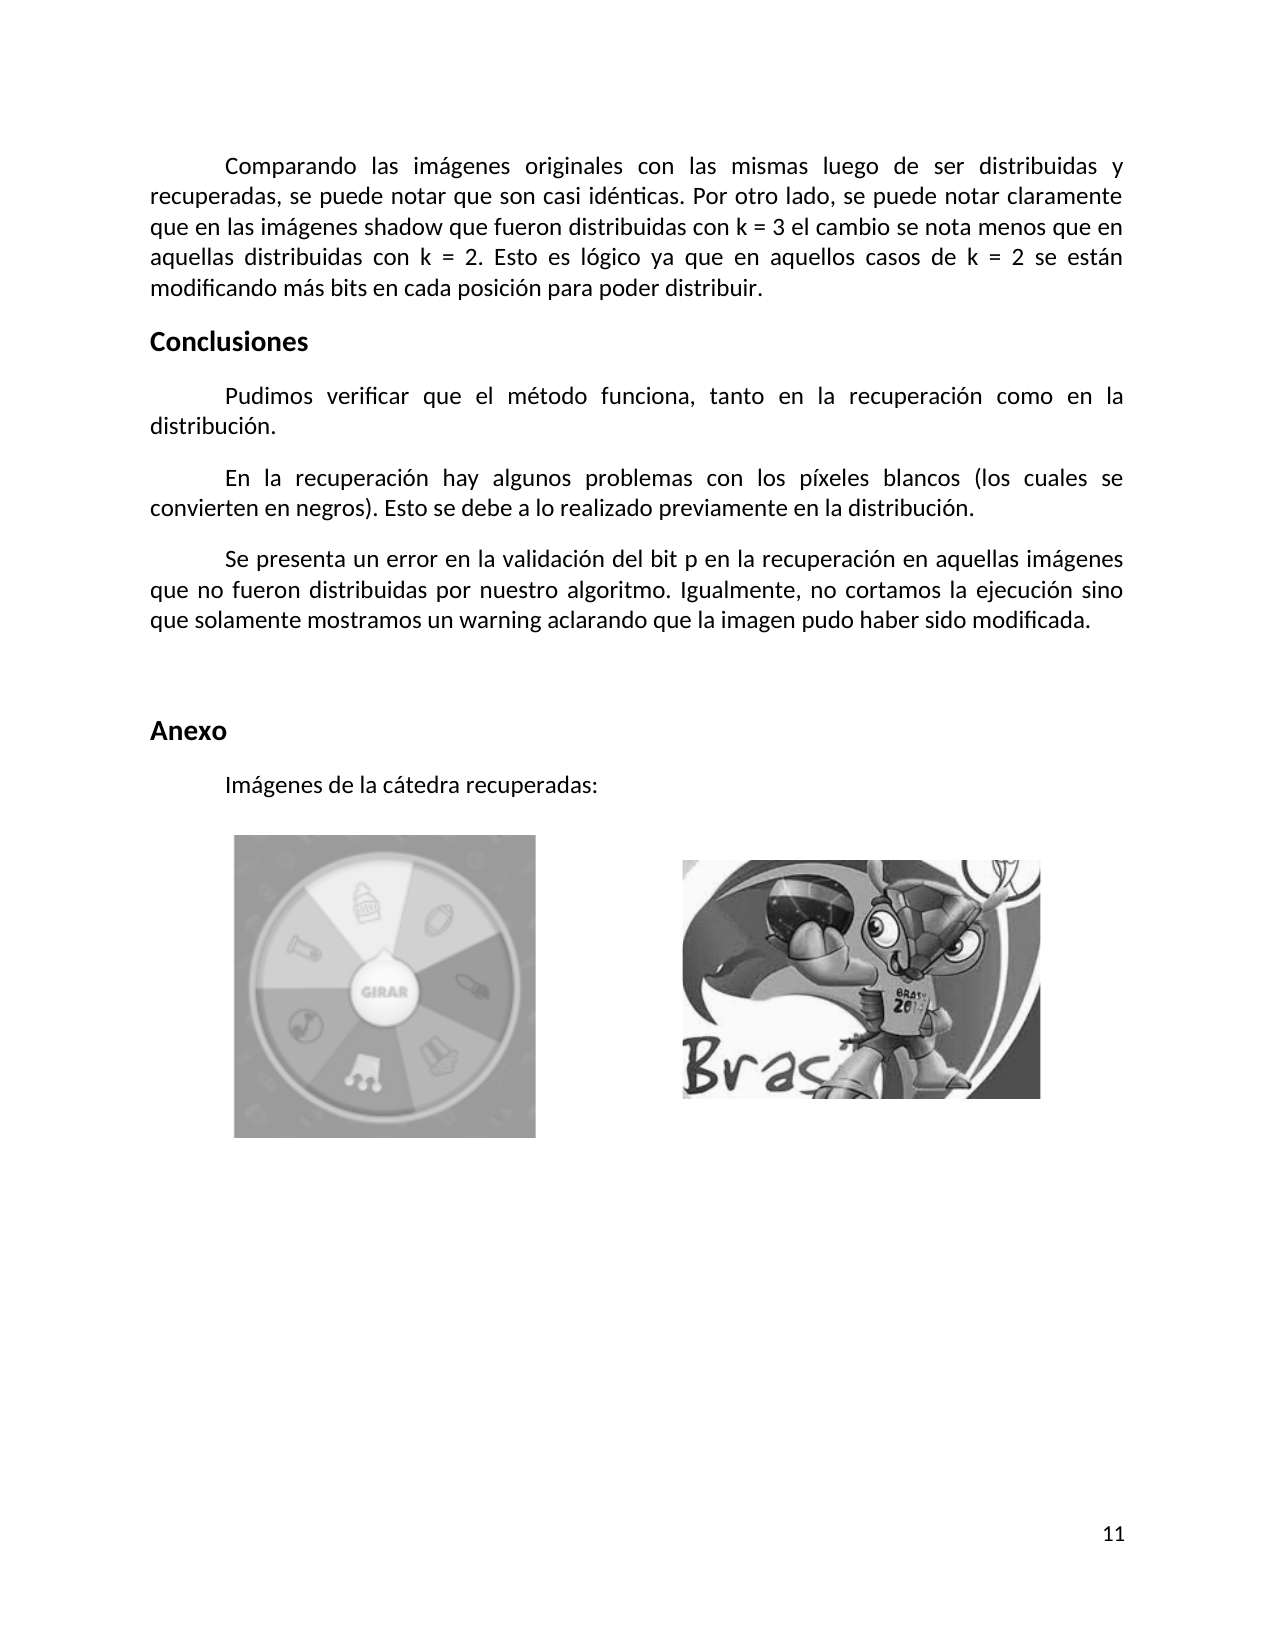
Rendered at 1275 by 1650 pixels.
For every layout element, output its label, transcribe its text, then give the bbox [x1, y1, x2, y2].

picture [682, 860, 1041, 1099]
text Se presenta un error en la validación del bit p en la recuperación en aquellas imágenes que no fueron distribuidas por nuestro algoritmo. Igualmente, no cortamos la ejecución sino que solamente mostramos un warning aclarando que la imagen pudo haber sido modificada. [150, 544, 1125, 635]
text Anexo [150, 712, 1125, 748]
text Comparando las imágenes originales con las mismas luego de ser distribuidas y recuperadas, se puede notar que son casi idénticas. Por otro lado, se puede notar claramente que en las imágenes shadow que fueron distribuidas con k = 3 el cambio se nota menos que en aquellas distribuidas con k = 2. Esto es lógico ya que en aquellos casos de k = 2 se están modificando más bits en cada posición para poder distribuir. [150, 150, 1125, 303]
picture [233, 835, 536, 1138]
text Pudimos verificar que el método funciona, tanto en la recuperación como en la distribución. [150, 380, 1125, 441]
text Conclusiones [150, 323, 1125, 359]
text Imágenes de la cátedra recuperadas: [150, 769, 1125, 799]
text En la recuperación hay algunos problemas con los píxeles blancos (los cuales se convierten en negros). Esto se debe a lo realizado previamente en la distribución. [150, 462, 1125, 523]
